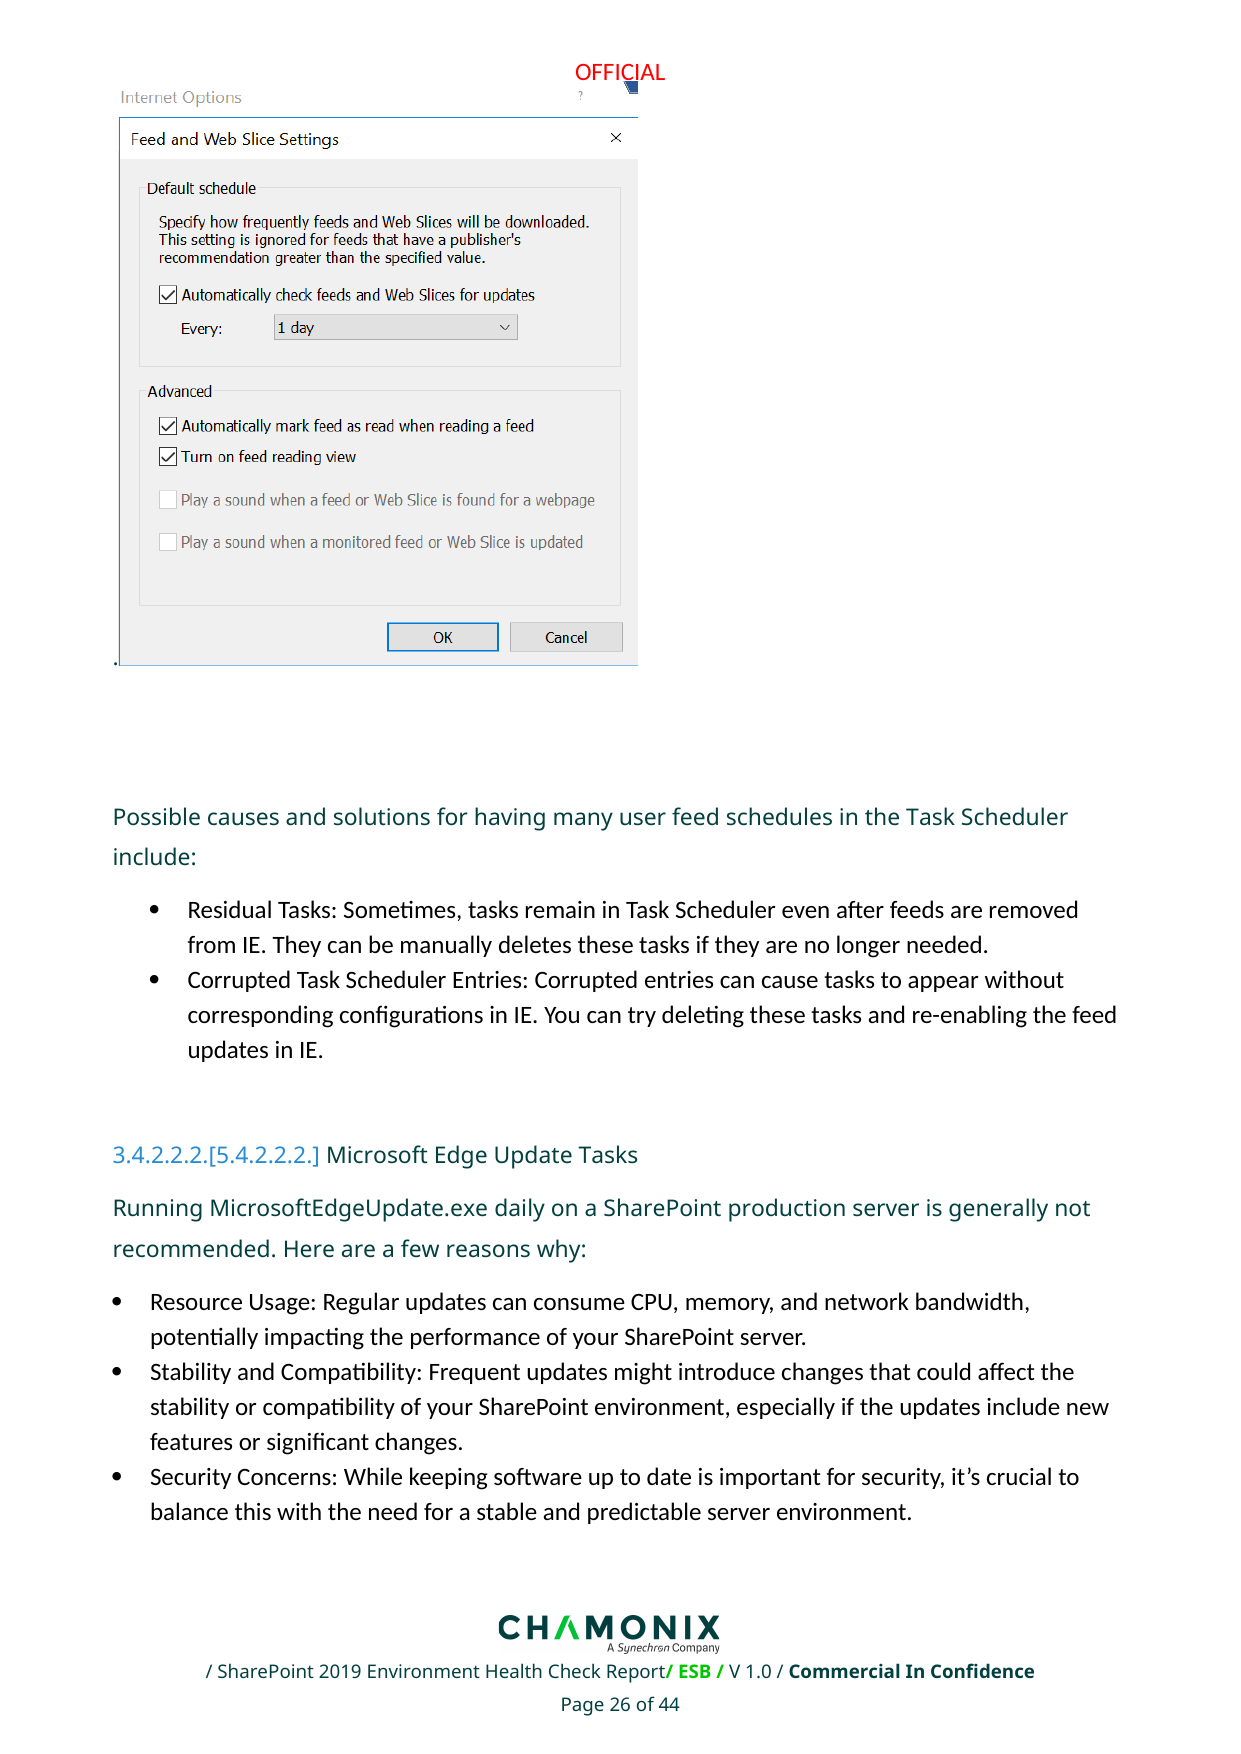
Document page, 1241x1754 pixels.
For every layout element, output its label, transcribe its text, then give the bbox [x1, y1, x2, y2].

list Residual Tasks: Sometimes, tasks remain in Task Scheduler even after feeds are removed from IE. They can be manually deletes these tasks if they are no longer needed. [150, 894, 1128, 960]
text Running MicrosoftEdgeUpdate.exe daily on a SharePoint production server is generally not recommended. Here are a few reasons why: [112, 1192, 1128, 1264]
text Possible causes and solutions for having many user feed schedules in the Task Scheduler include: [112, 801, 1128, 873]
list Stability and Compatibility: Frequent updates might introduce changes that could affect the stability or compatibility of your SharePoint environment, especially if the updates include new features or significant changes. [112, 1356, 1128, 1457]
picture [118, 81, 638, 666]
list Resource Usage: Regular updates can consume CPU, memory, and network bandwidth, potentially impacting the performance of your SharePoint server. [112, 1286, 1128, 1352]
picture [498, 1615, 720, 1654]
list Corrupted Task Scheduler Entries: Corrupted entries can cause tasks to appear without corresponding configurations in IE. You can try deleting these tasks and re-enabling the feed updates in IE. [150, 964, 1128, 1065]
list Security Concerns: While keeping software up to date is important for security, it’s crucial to balance this with the need for a stable and predictable server environment. [112, 1461, 1128, 1527]
subtitle Microsoft Edge Update Tasks [112, 1139, 1128, 1171]
